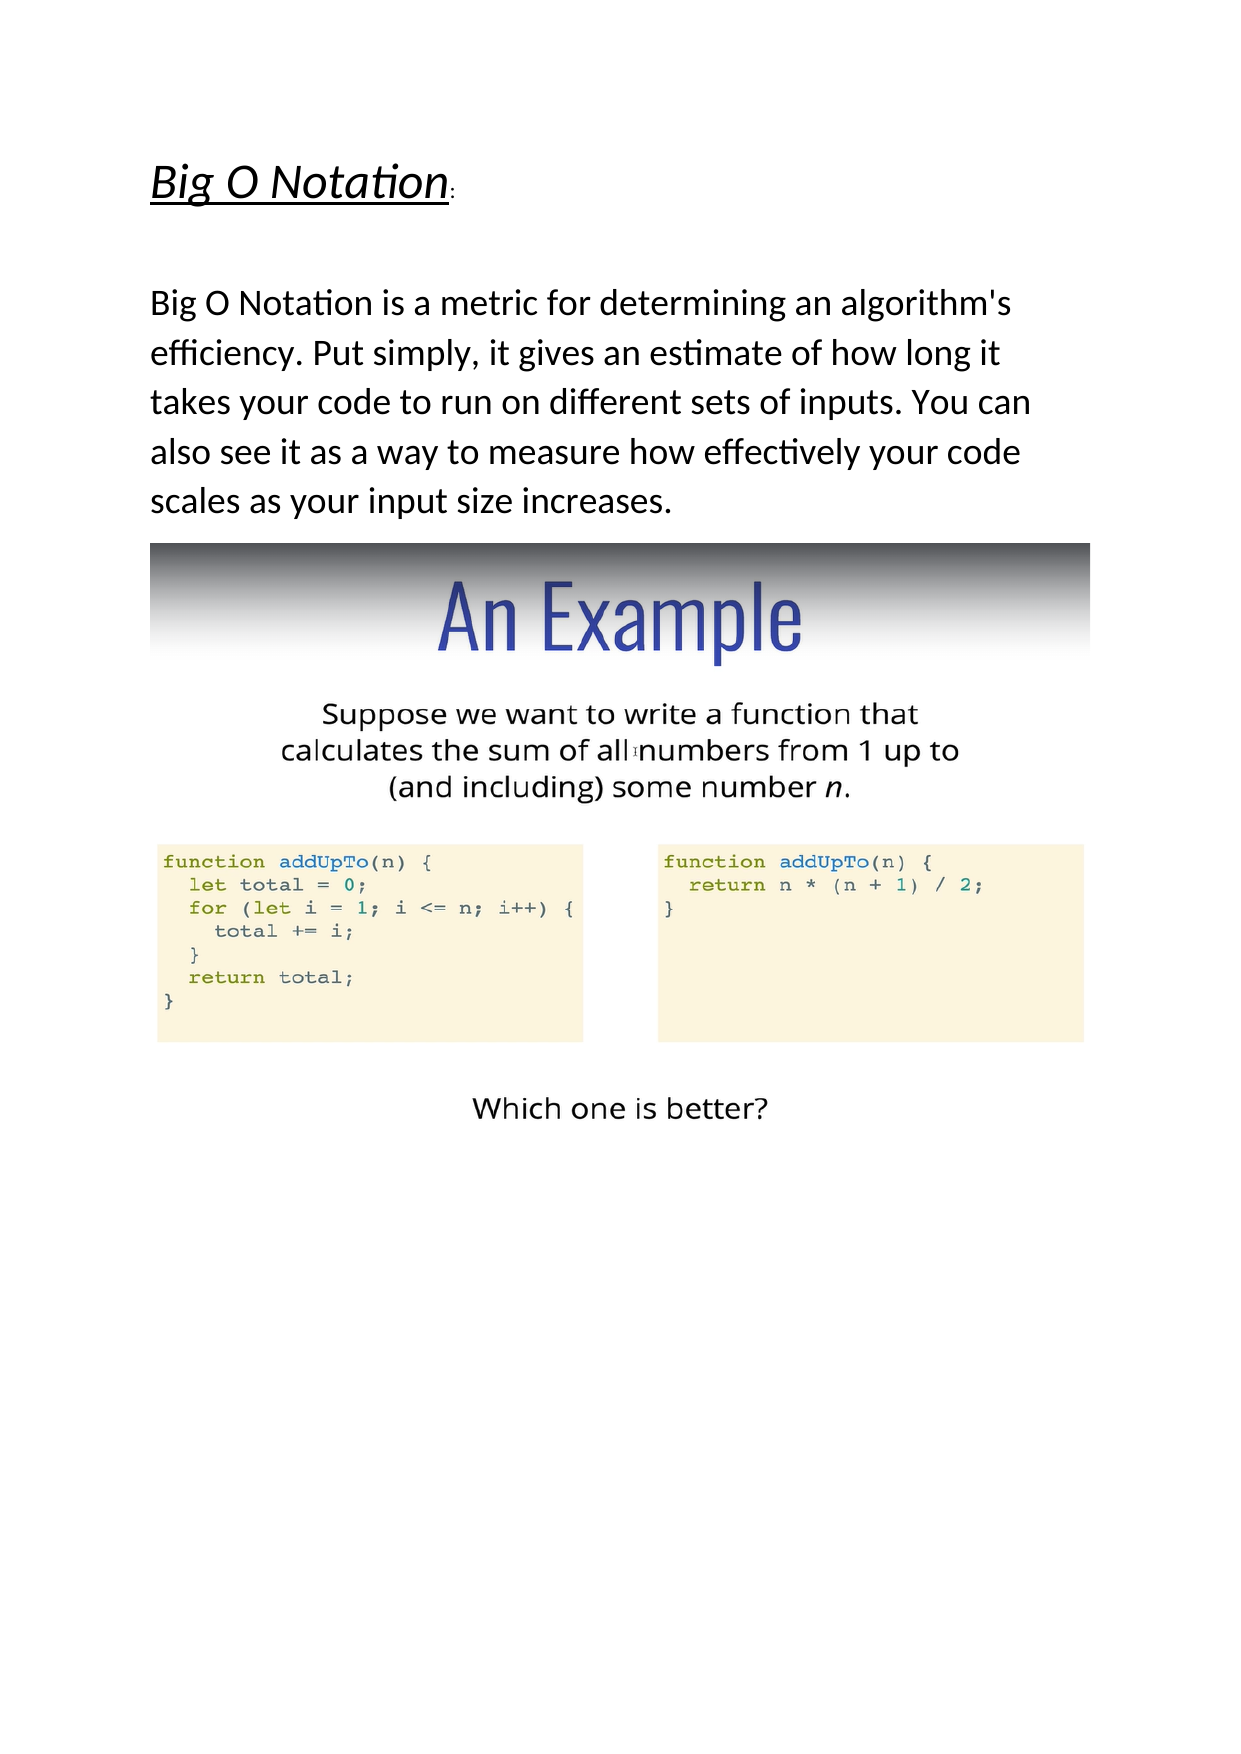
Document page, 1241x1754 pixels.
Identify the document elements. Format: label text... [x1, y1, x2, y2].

picture [150, 543, 1091, 1132]
text Big O Notation: [150, 150, 1090, 211]
text Big O Notation is a metric for determining an algorithm's efficiency. Put simply, it gives an estimate of how long it takes your code to run on different sets of inputs. You can also see it as a way to measure how effectively your code scales as your input size increases. [150, 279, 1090, 523]
